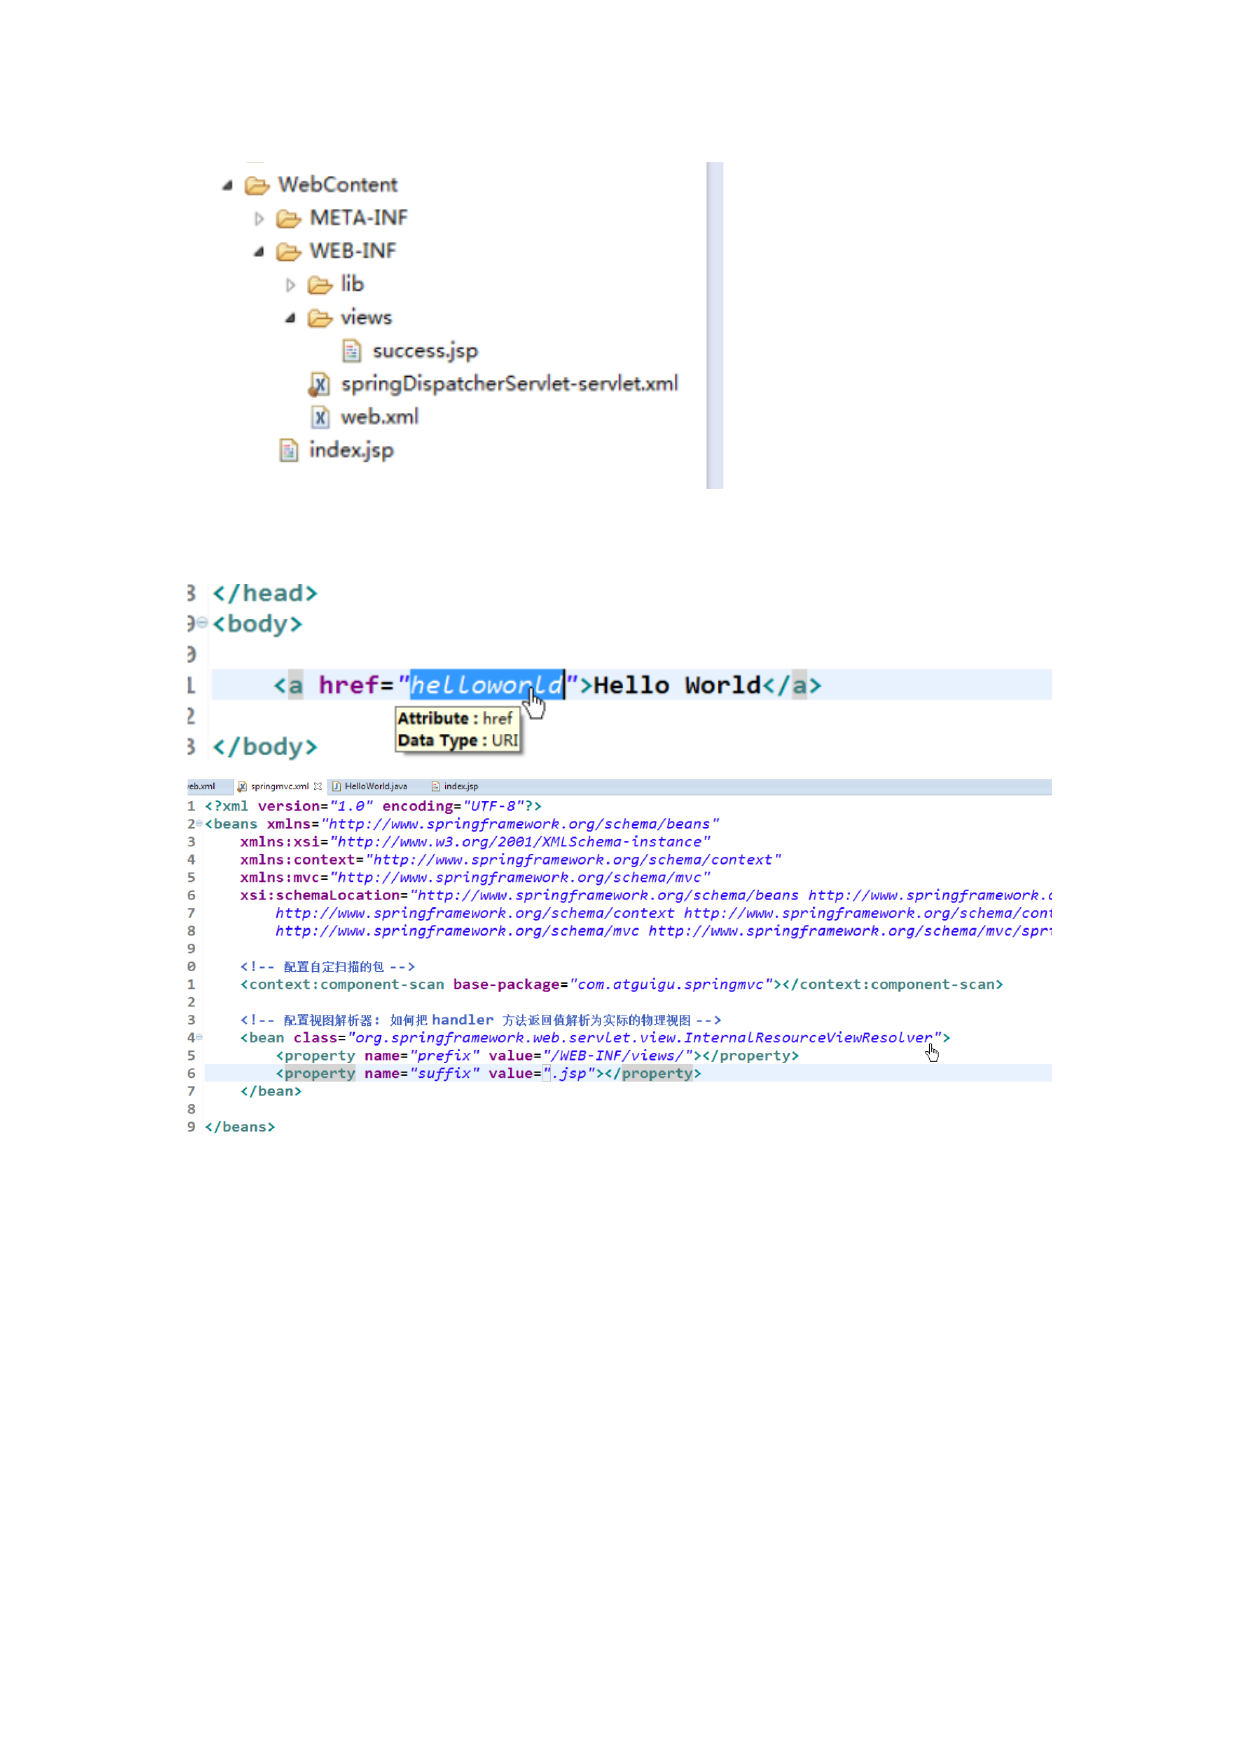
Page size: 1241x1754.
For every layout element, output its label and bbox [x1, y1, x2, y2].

picture [187, 779, 1052, 1136]
picture [187, 584, 1053, 761]
picture [187, 162, 724, 489]
